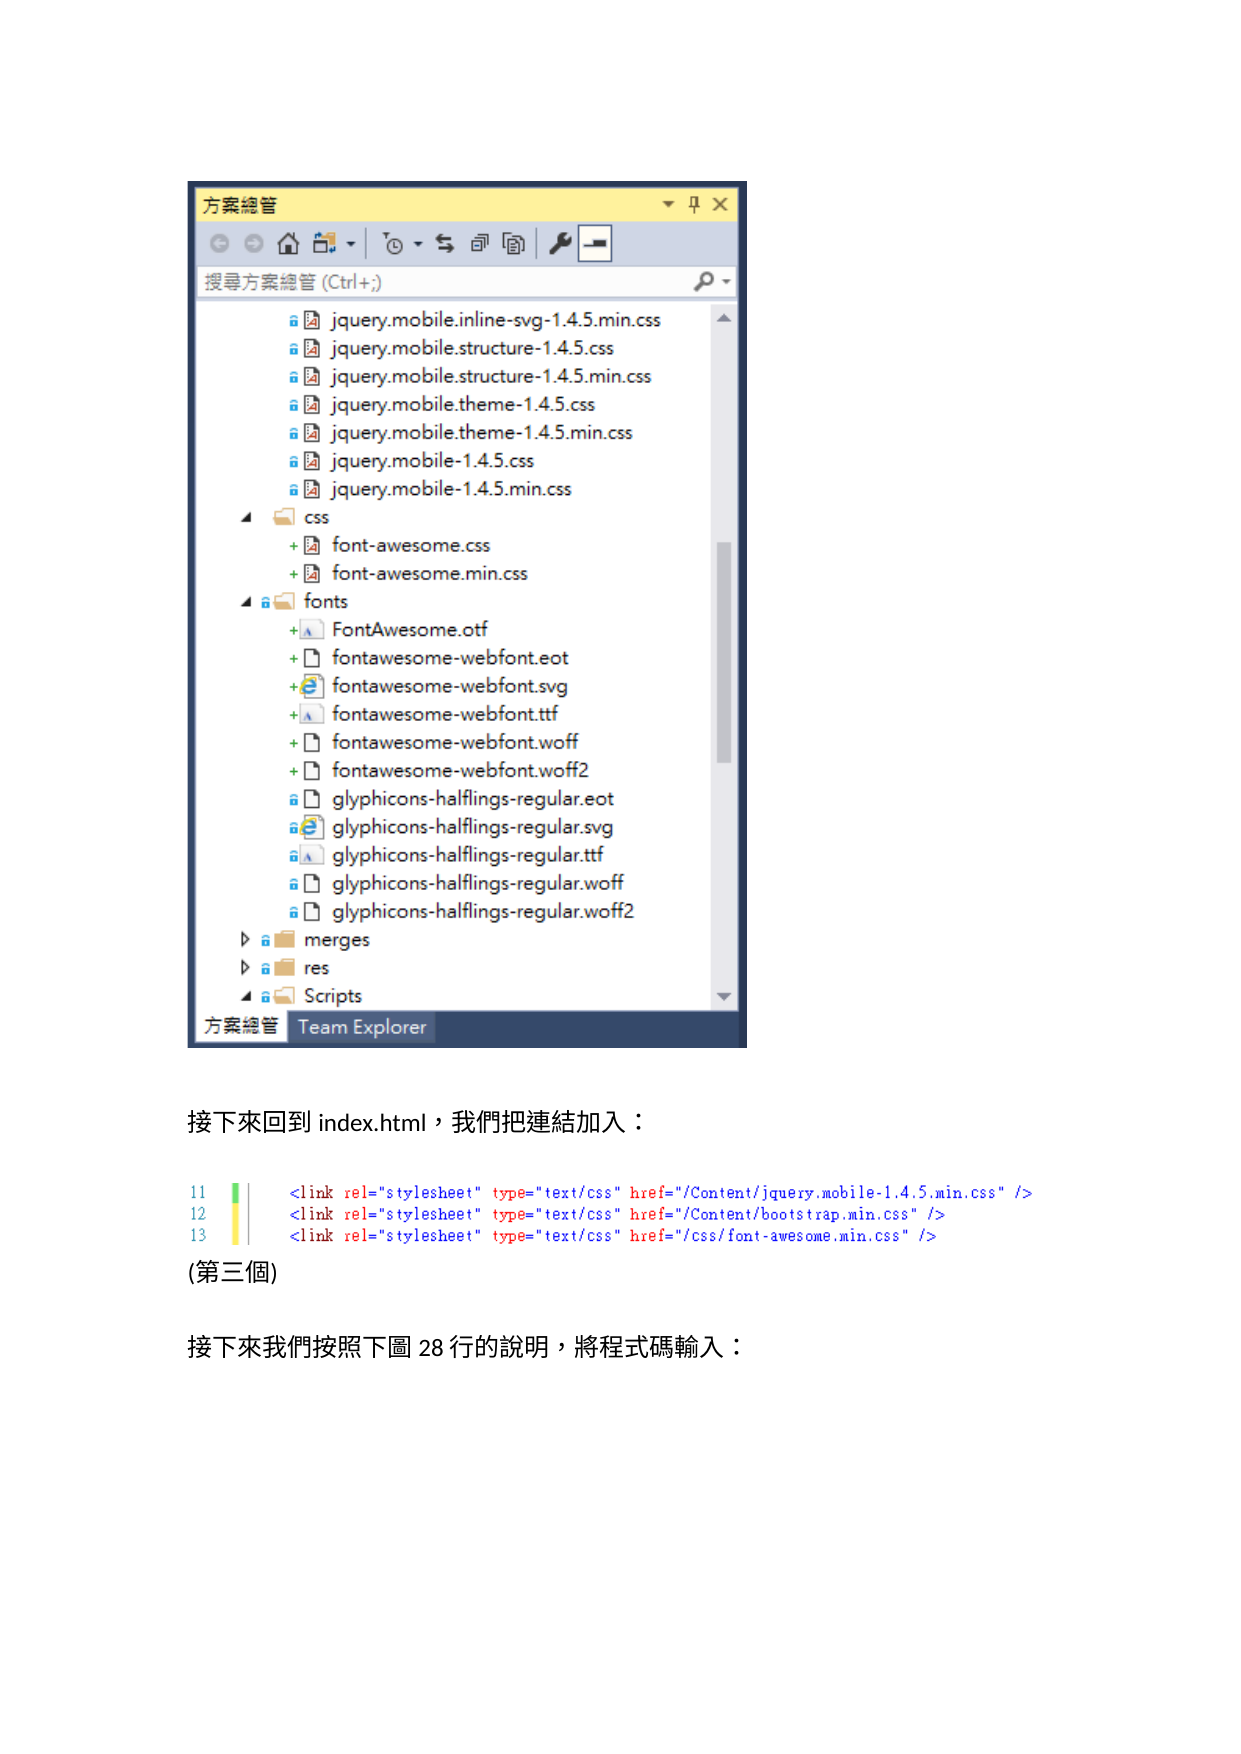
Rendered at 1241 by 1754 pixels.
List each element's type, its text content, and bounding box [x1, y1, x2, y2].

text (第三個) [187, 1252, 1053, 1289]
text 接下來回到 index.html，我們把連結加入： [187, 1102, 1053, 1139]
picture [187, 1183, 1053, 1245]
picture [187, 181, 747, 1048]
text 接下來我們按照下圖 28 行的說明，將程式碼輸入： [187, 1327, 1053, 1364]
